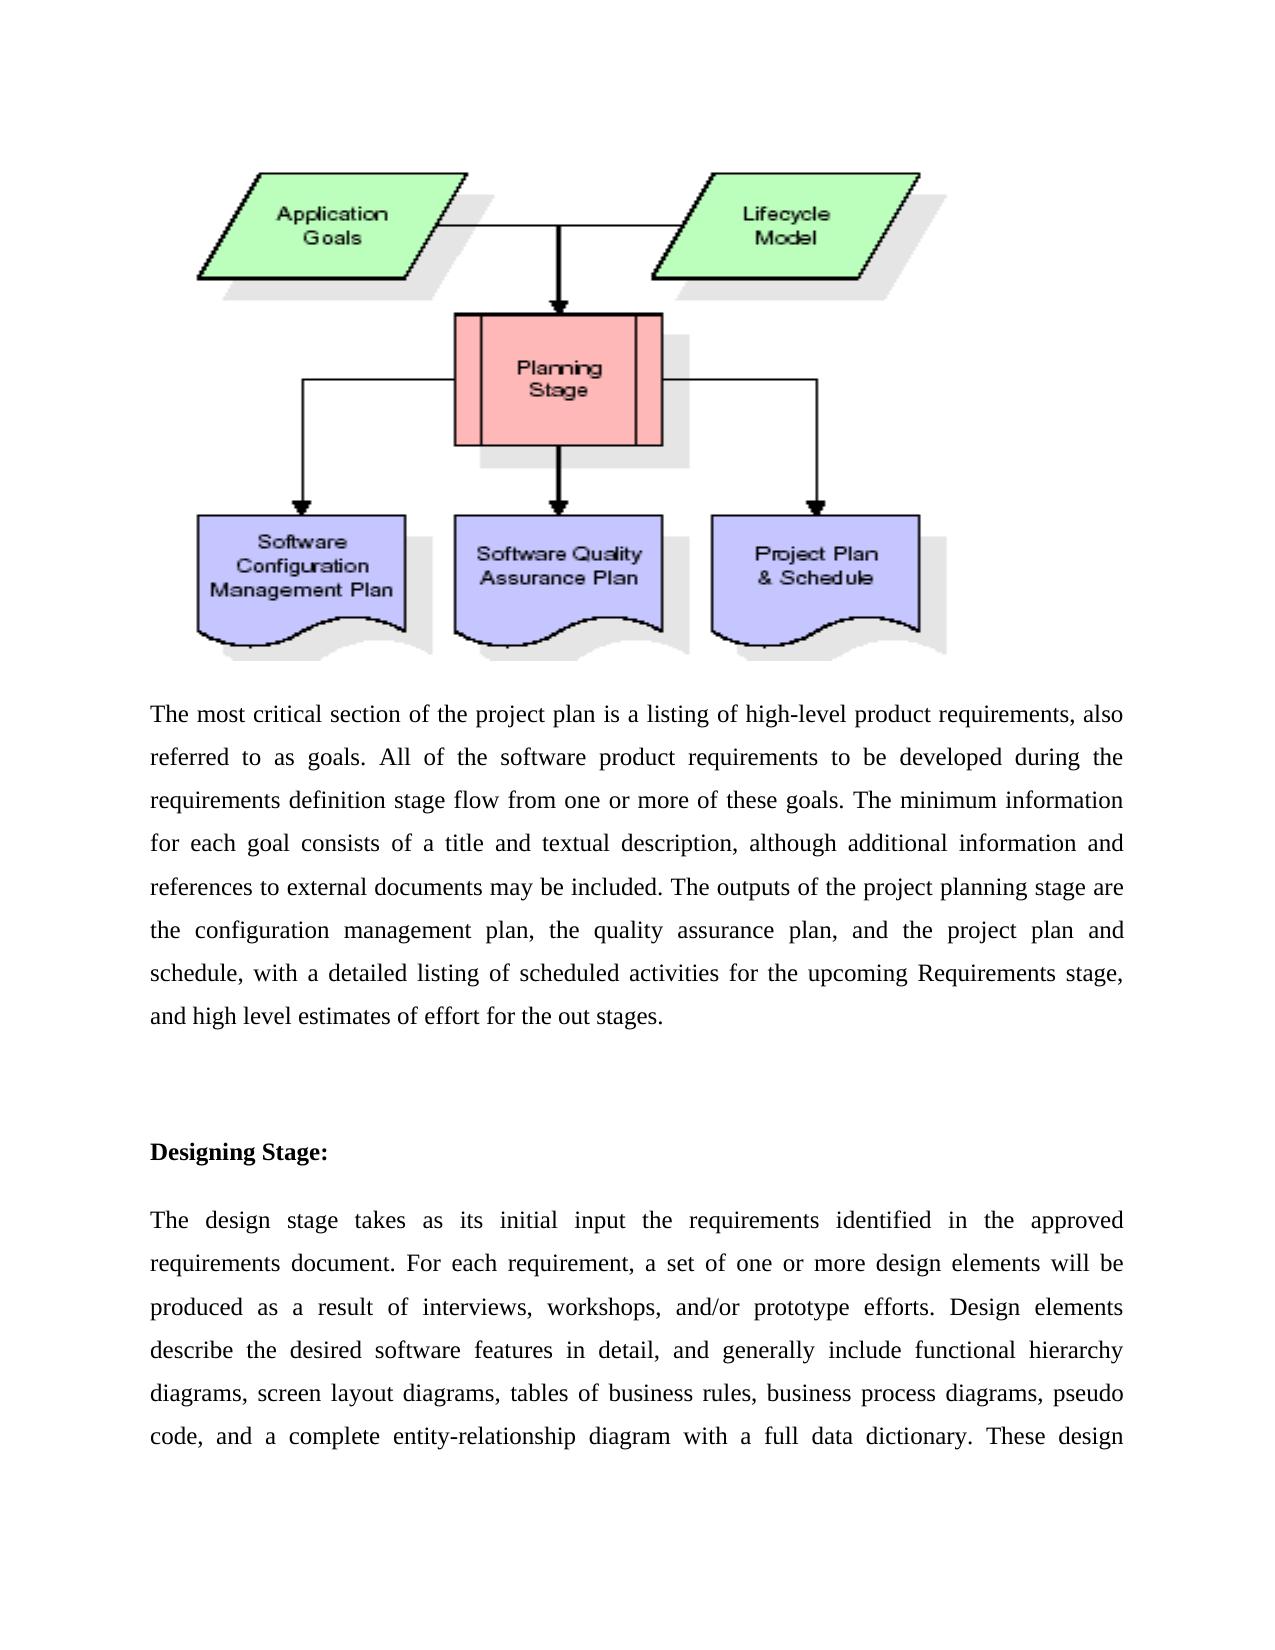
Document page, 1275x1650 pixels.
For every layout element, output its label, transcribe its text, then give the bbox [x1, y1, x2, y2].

picture [150, 150, 952, 661]
text Designing Stage: [150, 1137, 1125, 1166]
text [150, 1205, 1125, 1450]
text The most critical section of the project plan is a listing of high-level product requirements, also referred to as goals. All of the software product requirements to be developed during the requirements definition stage flow from one or more of these goals. The minimum information for each goal consists of a title and textual description, although additional information and references to external documents may be included. The outputs of the project planning stage are the configuration management plan, the quality assurance plan, and the project plan and schedule, with a detailed listing of scheduled activities for the upcoming Requirements stage, and high level estimates of effort for the out stages. [150, 699, 1125, 1030]
